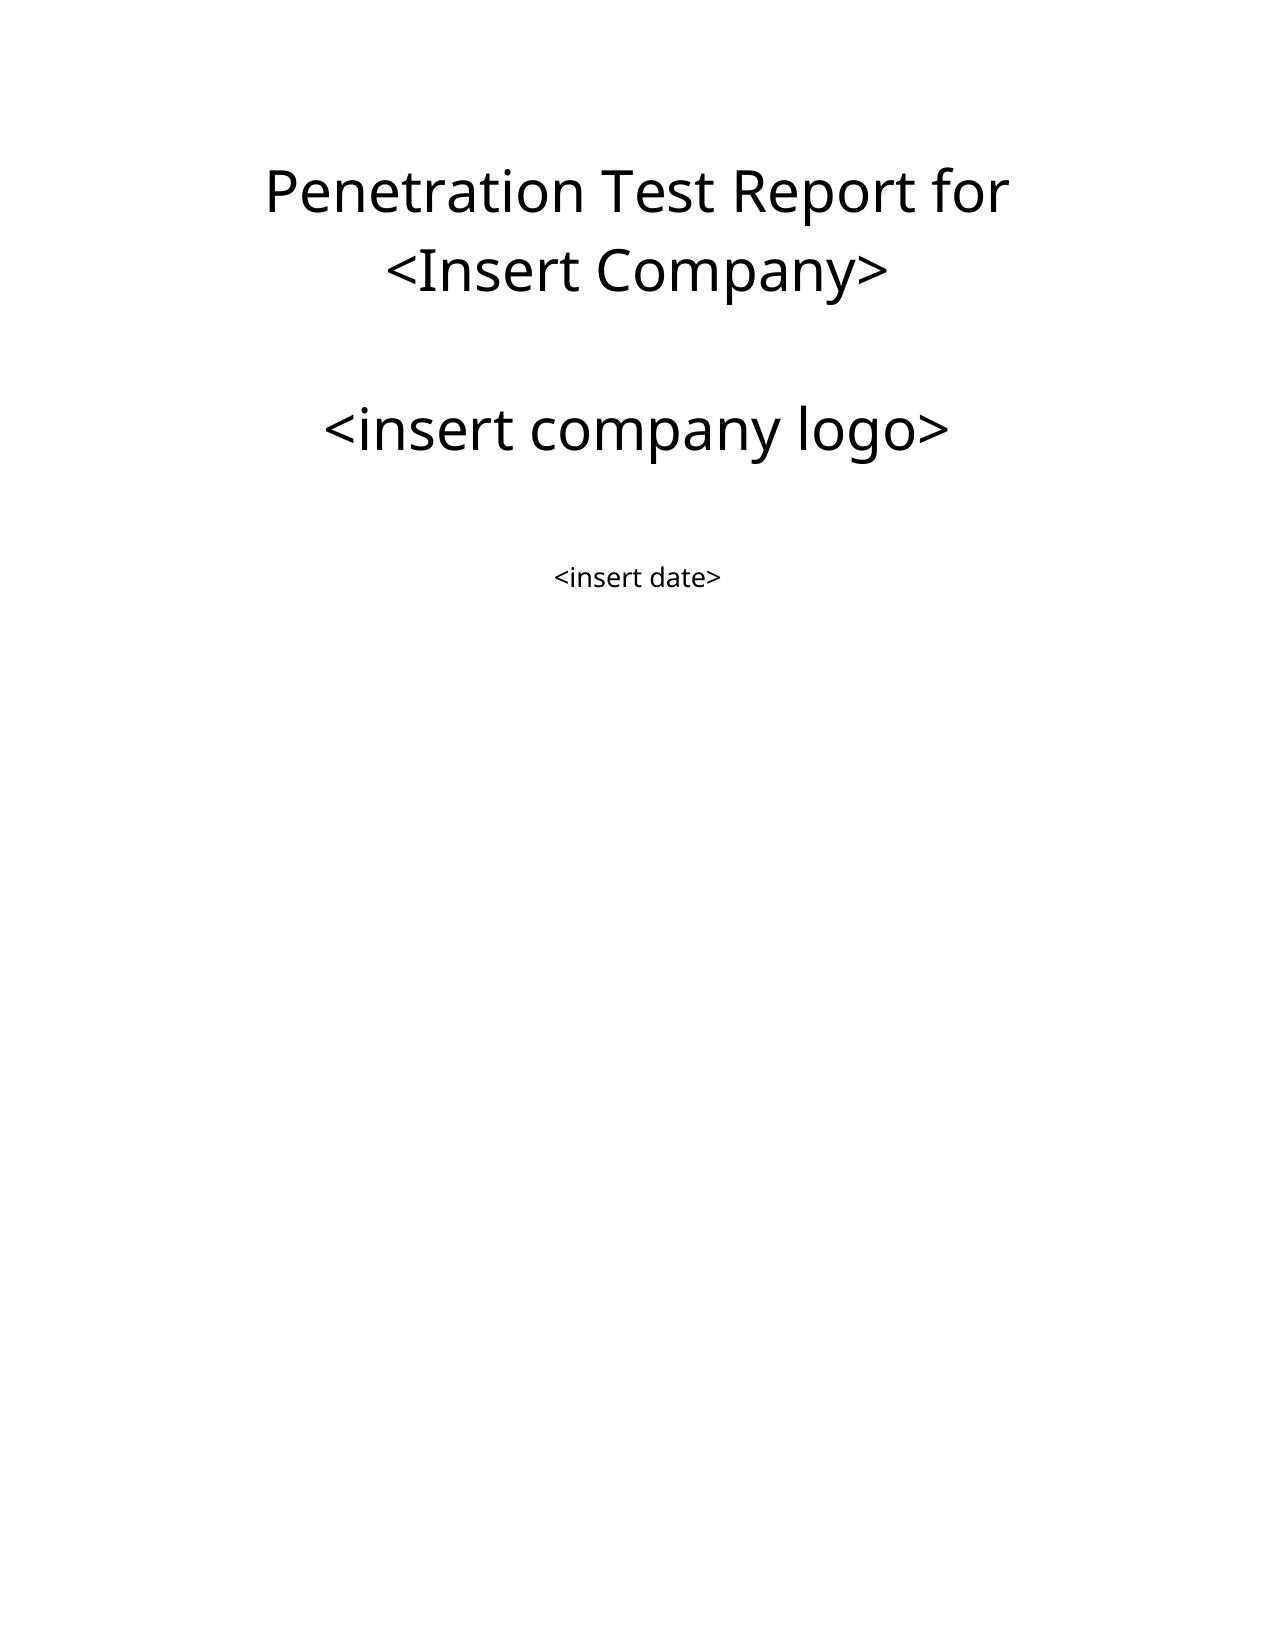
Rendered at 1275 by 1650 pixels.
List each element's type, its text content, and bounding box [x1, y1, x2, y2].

text <insert company logo> [150, 388, 1125, 468]
text <insert date> [150, 559, 1125, 596]
text <Insert Company> [150, 229, 1125, 309]
text Penetration Test Report for [150, 150, 1125, 229]
